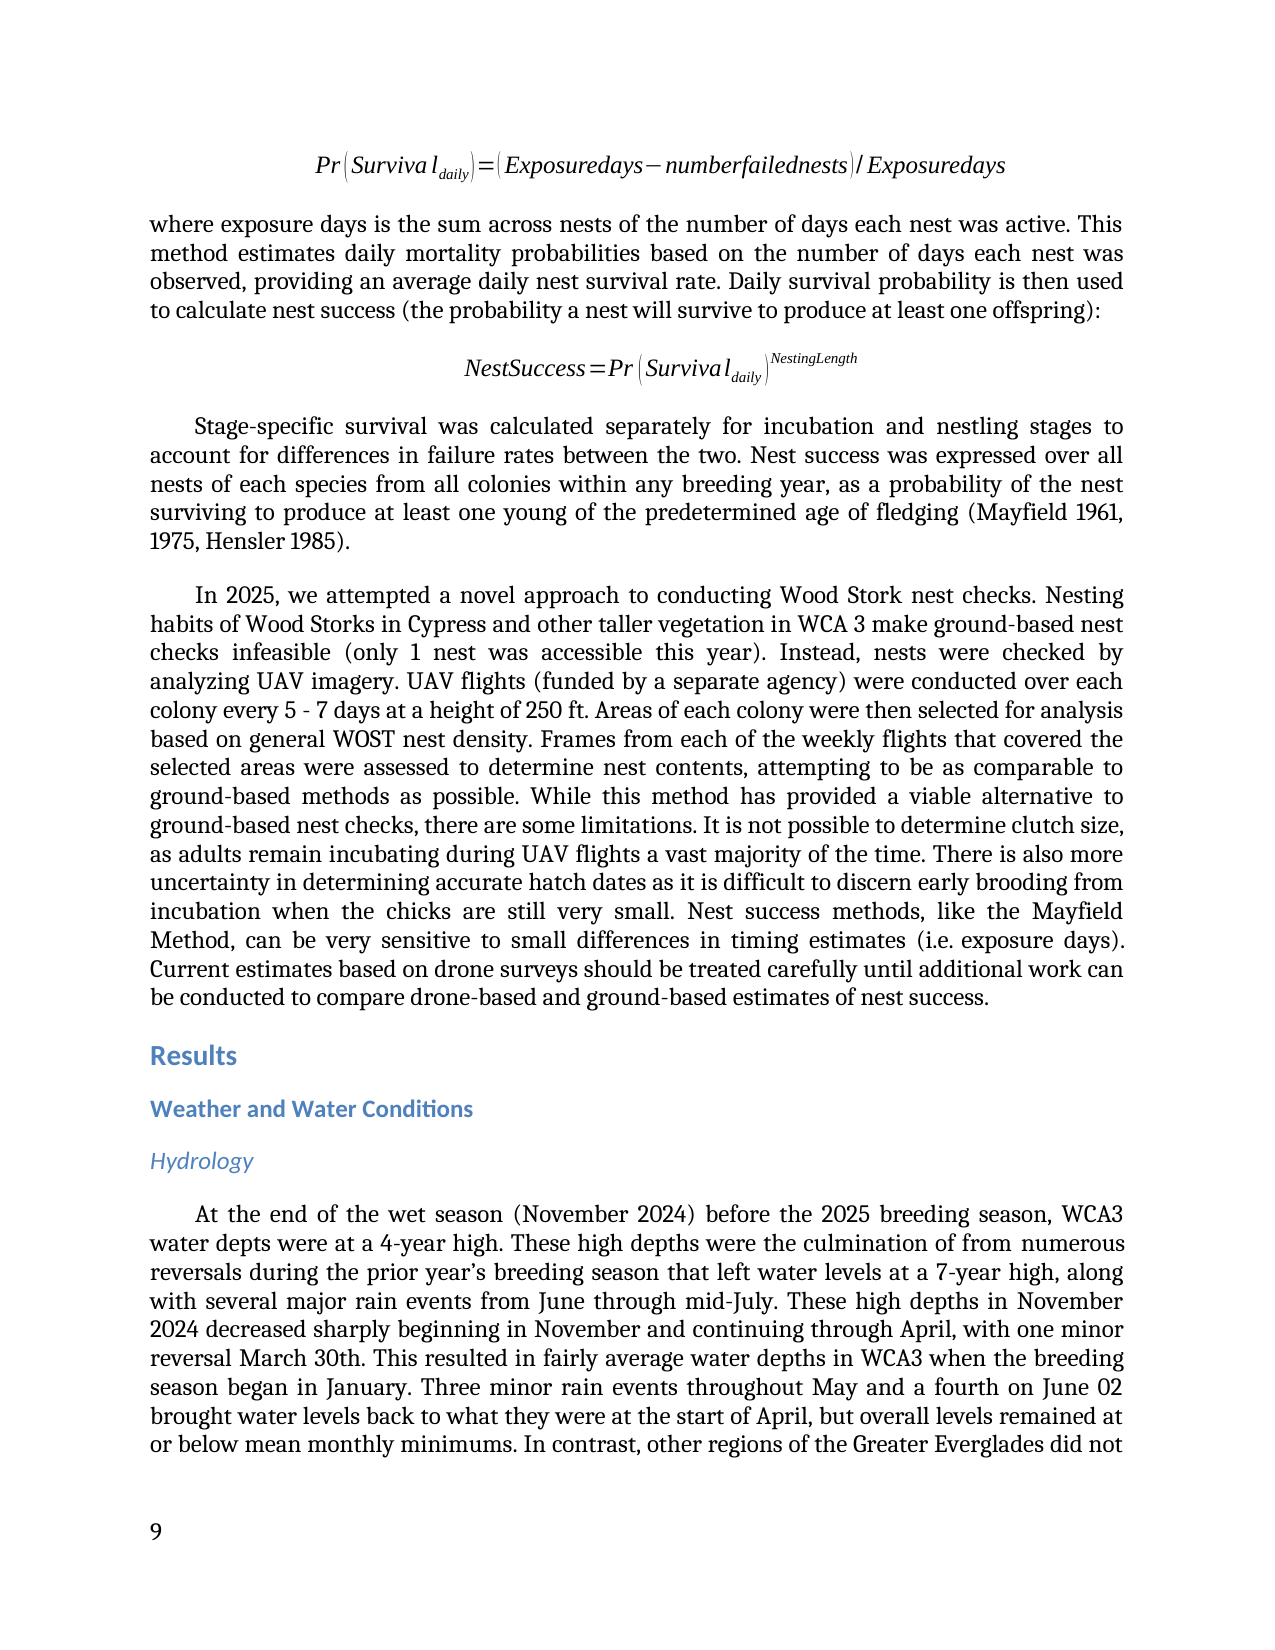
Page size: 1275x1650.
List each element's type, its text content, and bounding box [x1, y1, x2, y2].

subtitle Weather and Water Conditions [150, 1093, 1125, 1124]
text where exposure days is the sum across nests of the number of days each nest was active. This method estimates daily mortality probabilities based on the number of days each nest was observed, providing an average daily nest survival rate. Daily survival probability is then used to calculate nest success (the probability a nest will survive to produce at least one offspring): [150, 210, 1125, 325]
text In 2025, we attempted a novel approach to conducting Wood Stork nest checks. Nesting habits of Wood Storks in Cypress and other taller vegetation in WCA 3 make ground-based nest checks infeasible (only 1 nest was accessible this year). Instead, nests were checked by analyzing UAV imagery. UAV flights (funded by a separate agency) were conducted over each colony every 5 - 7 days at a height of 250 ft. Areas of each colony were then selected for analysis based on general WOST nest density. Frames from each of the weekly flights that covered the selected areas were assessed to determine nest contents, attempting to be as comparable to ground-based methods as possible. While this method has provided a viable alternative to ground-based nest checks, there are some limitations. It is not possible to determine clutch size, as adults remain incubating during UAV flights a vast majority of the time. There is also more uncertainty in determining accurate hatch dates as it is difficult to discern early brooding from incubation when the chicks are still very small. Nest success methods, like the Mayfield Method, can be very sensitive to small differences in timing estimates (i.e. exposure days). Current estimates based on drone surveys should be treated carefully until additional work can be conducted to compare drone-based and ground-based estimates of nest success. [150, 581, 1125, 1012]
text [150, 1200, 1125, 1459]
subtitle Hydrology [150, 1145, 1125, 1175]
text Stage-specific survival was calculated separately for incubation and nestling stages to account for differences in failure rates between the two. Nest success was expressed over all nests of each species from all colonies within any breeding year, as a probability of the nest surviving to produce at least one young of the predetermined age of fledging (Mayfield 1961, 1975, Hensler 1985). [150, 412, 1125, 556]
subtitle Results [150, 1037, 1125, 1073]
